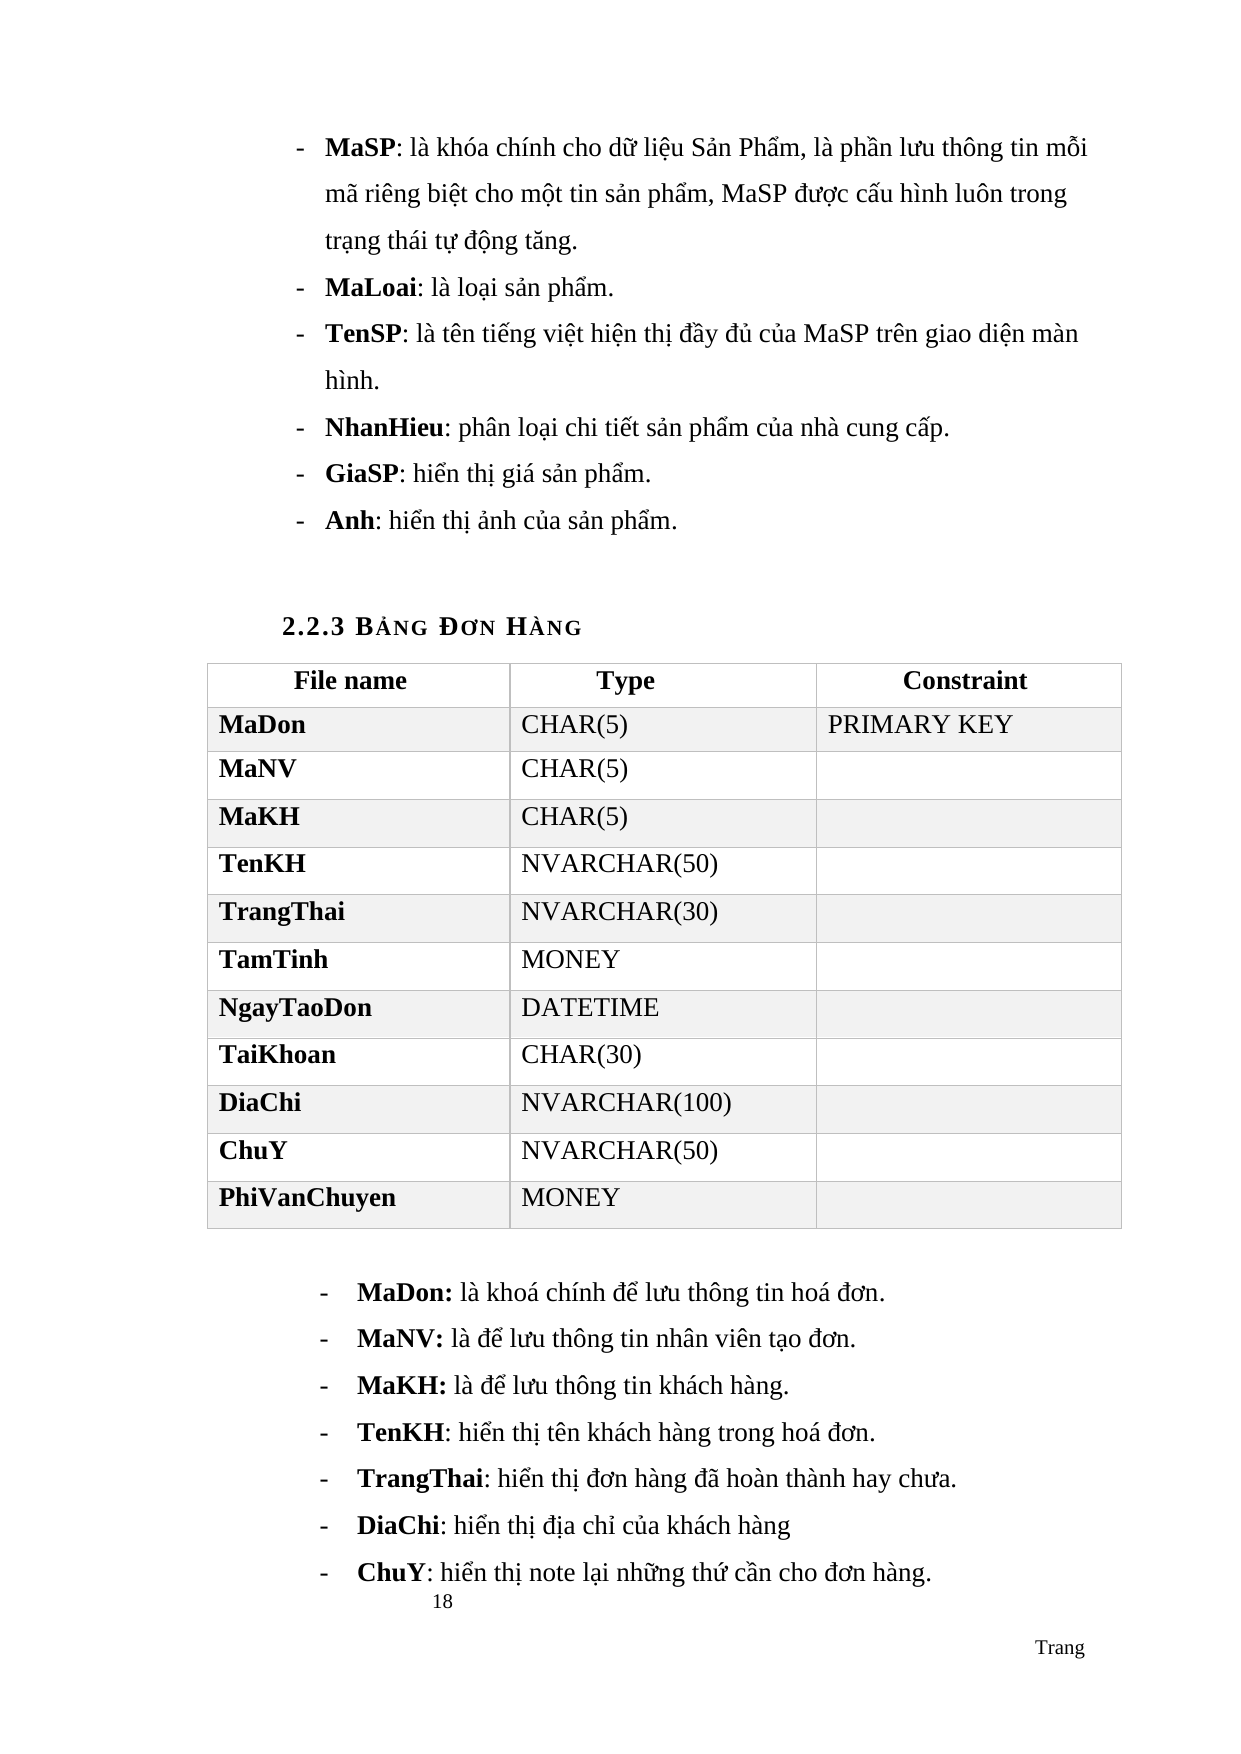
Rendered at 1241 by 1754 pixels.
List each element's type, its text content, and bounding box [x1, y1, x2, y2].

list ChuY: hiển thị note lại những thứ cần cho đơn hàng. [319, 1556, 1122, 1587]
table_cell [817, 752, 1121, 799]
list TrangThai: hiển thị đơn hàng đã hoàn thành hay chưa. [319, 1463, 1122, 1494]
table_cell PRIMARY KEY [817, 708, 1121, 751]
table_cell [817, 1086, 1121, 1133]
list NhanHieu: phân loại chi tiết sản phẩm của nhà cung cấp. [296, 411, 1122, 442]
list MaDon: là khoá chính để lưu thông tin hoá đơn. [319, 1276, 1122, 1307]
table_cell CHAR(5) [511, 752, 816, 799]
table_cell TenKH [208, 848, 509, 894]
list MaLoai: là loại sản phẩm. [296, 271, 1122, 302]
table_cell PhiVanChuyen [208, 1182, 509, 1228]
table_cell [817, 943, 1121, 990]
table_cell DATETIME [511, 991, 816, 1037]
table_header File name [208, 664, 509, 707]
table_cell ChuY [208, 1134, 509, 1181]
table_cell MaKH [208, 800, 509, 847]
table_cell [817, 1039, 1121, 1085]
list TenSP: là tên tiếng việt hiện thị đầy đủ của MaSP trên giao diện màn hình. [296, 317, 1122, 395]
table_cell TrangThai [208, 895, 509, 942]
list Anh: hiển thị ảnh của sản phẩm. [296, 504, 1122, 535]
list MaKH: là để lưu thông tin khách hàng. [319, 1369, 1122, 1400]
table_cell CHAR(5) [511, 800, 816, 847]
list MaNV: là để lưu thông tin nhân viên tạo đơn. [319, 1323, 1122, 1354]
table_cell NgayTaoDon [208, 991, 509, 1037]
table_header Type [511, 664, 816, 707]
subtitle 2.2.3 Bảng Đơn Hàng [207, 610, 1122, 641]
table_cell NVARCHAR(100) [511, 1086, 816, 1133]
table_cell TamTinh [208, 943, 509, 990]
table_cell MONEY [511, 943, 816, 990]
table_cell MONEY [511, 1182, 816, 1228]
table_cell [817, 991, 1121, 1037]
table_cell [817, 1182, 1121, 1228]
table_cell NVARCHAR(50) [511, 1134, 816, 1181]
list GiaSP: hiển thị giá sản phẩm. [296, 457, 1122, 488]
table_cell [817, 895, 1121, 942]
list DiaChi: hiển thị địa chỉ của khách hàng [319, 1509, 1122, 1540]
table_header Constraint [817, 664, 1121, 707]
table_cell MaNV [208, 752, 509, 799]
table_cell DiaChi [208, 1086, 509, 1133]
table_cell CHAR(5) [511, 708, 816, 751]
table_cell [817, 800, 1121, 847]
table_cell [817, 848, 1121, 894]
list TenKH: hiển thị tên khách hàng trong hoá đơn. [319, 1416, 1122, 1447]
table_cell NVARCHAR(30) [511, 895, 816, 942]
table_cell MaDon [208, 708, 509, 751]
table_cell CHAR(30) [511, 1039, 816, 1085]
table_cell [817, 1134, 1121, 1181]
table_cell NVARCHAR(50) [511, 848, 816, 894]
table_cell TaiKhoan [208, 1039, 509, 1085]
list MaSP: là khóa chính cho dữ liệu Sản Phẩm, là phần lưu thông tin mỗi mã riêng biệt cho một tin sản phẩm, MaSP được cấu hình luôn trong trạng thái tự động tăng. [296, 131, 1122, 255]
